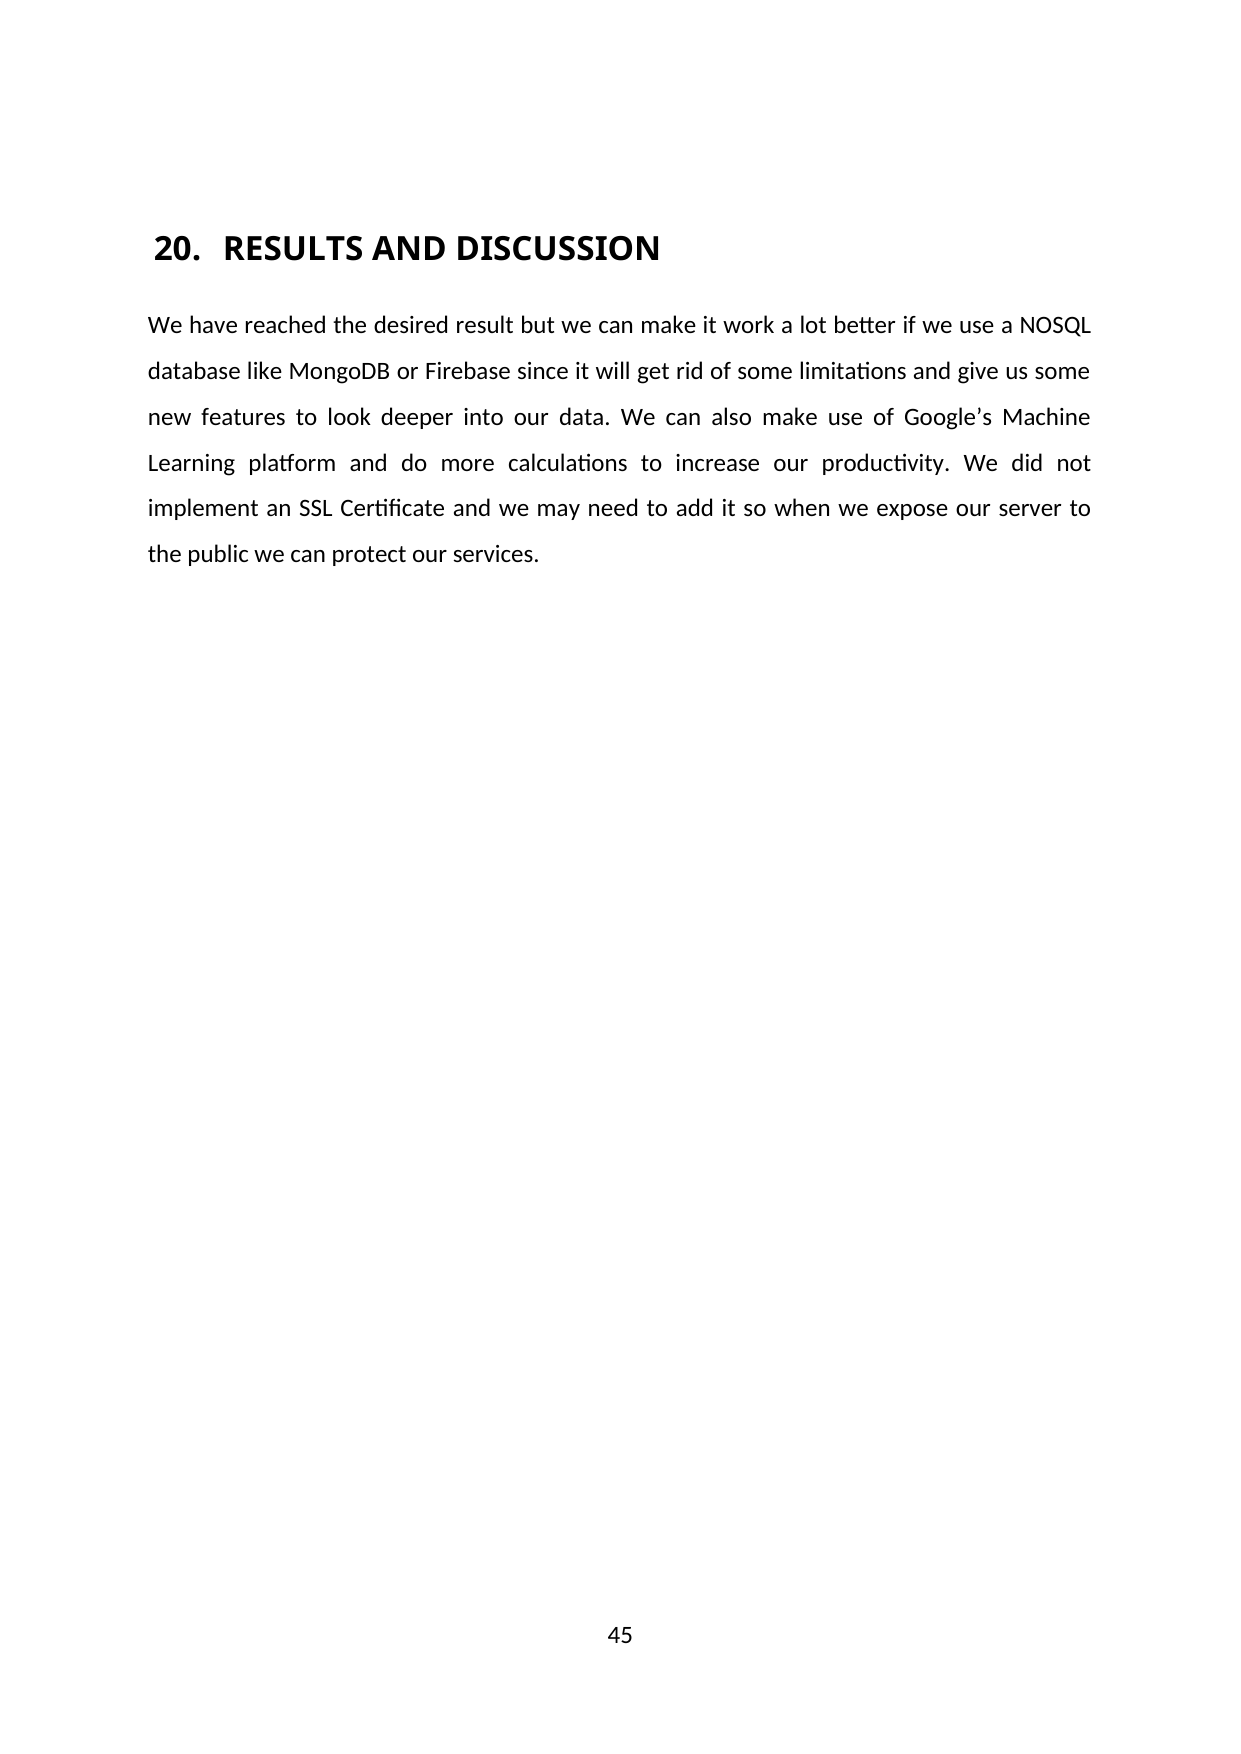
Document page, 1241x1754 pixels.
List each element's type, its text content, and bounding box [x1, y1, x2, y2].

text We have reached the desired result but we can make it work a lot better if we use a NOSQL database like MongoDB or Firebase since it will get rid of some limitations and give us some new features to look deeper into our data. We can also make use of Google’s Machine Learning platform and do more calculations to increase our productivity. We did not implement an SSL Certificate and we may need to add it so when we expose our server to the public we can protect our services. [148, 309, 1093, 569]
subtitle RESULTS AND DISCUSSION [153, 225, 1093, 270]
